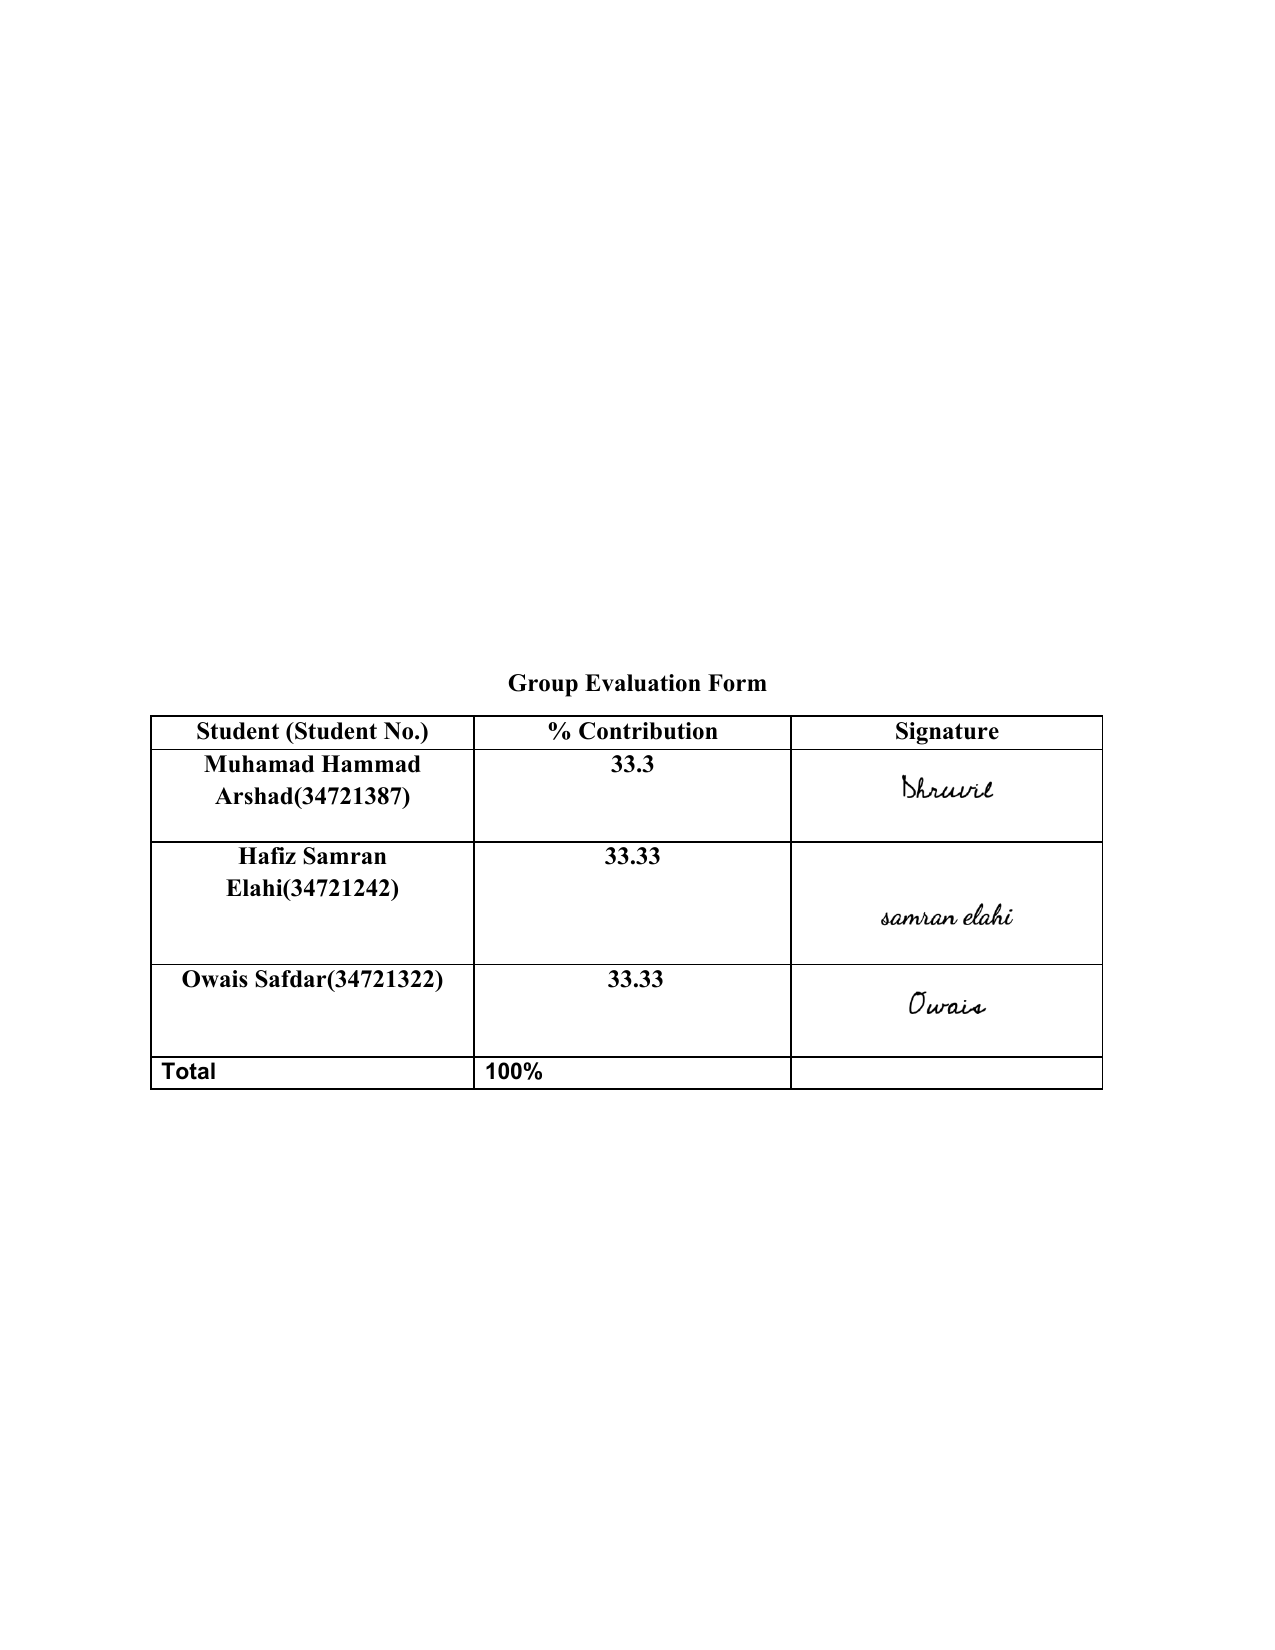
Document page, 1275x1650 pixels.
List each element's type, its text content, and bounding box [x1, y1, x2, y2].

table_cell Total [152, 1058, 473, 1088]
table_header Student (Student No.) [152, 717, 473, 748]
table_cell Hafiz Samran Elahi(34721242) [152, 843, 473, 964]
table_cell 33.3 [475, 750, 790, 841]
table_cell Owais Safdar(34721322) [152, 965, 473, 1056]
table_cell [792, 965, 1102, 1056]
table_cell [792, 843, 1102, 964]
table_header Signature [792, 717, 1102, 748]
table_cell 33.33 [475, 965, 790, 1056]
picture [801, 750, 1092, 837]
table_cell [792, 1058, 1102, 1088]
table_cell 33.33 [475, 843, 790, 964]
table_cell 100% [475, 1058, 790, 1088]
table_cell [792, 750, 1102, 841]
table_cell Muhamad Hammad Arshad(34721387) [152, 750, 473, 841]
picture [801, 965, 1092, 1053]
text Group Evaluation Form [150, 669, 1125, 697]
picture [801, 872, 1092, 960]
table_header % Contribution [475, 717, 790, 748]
